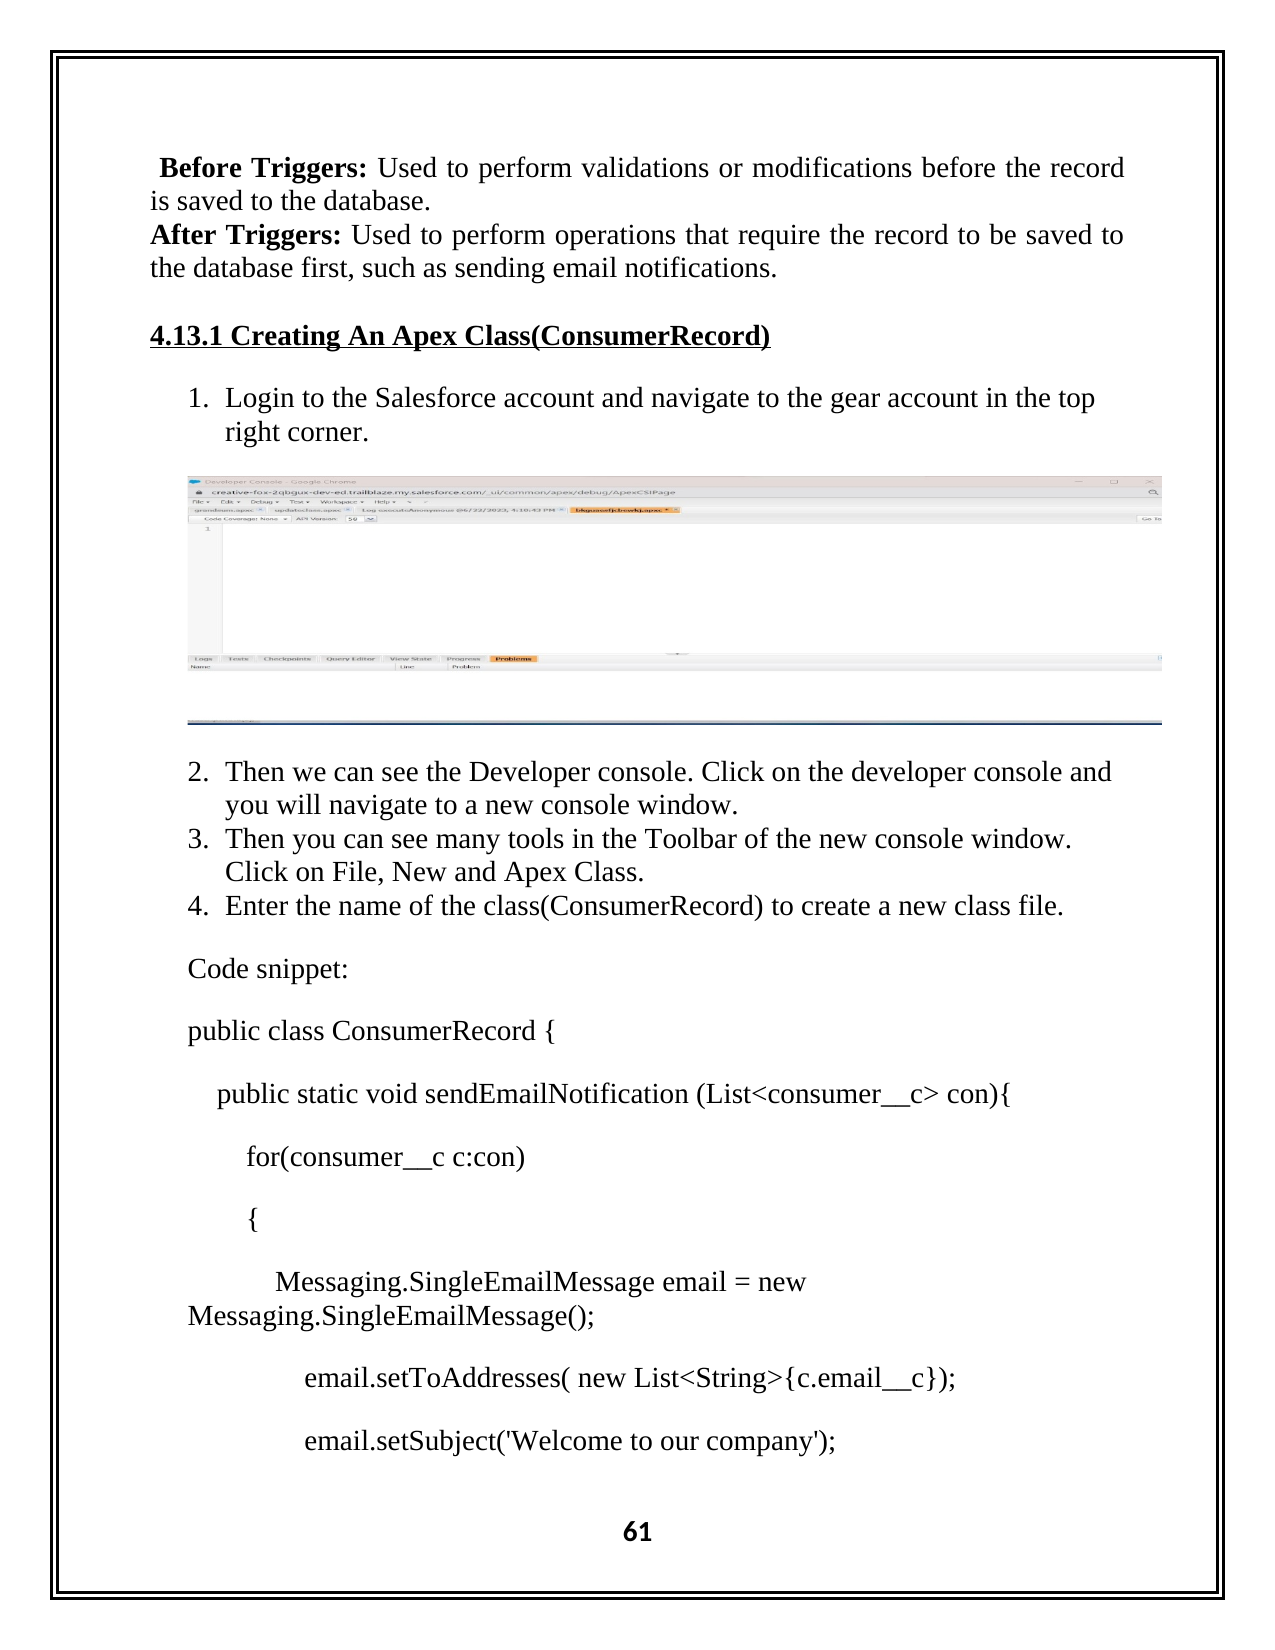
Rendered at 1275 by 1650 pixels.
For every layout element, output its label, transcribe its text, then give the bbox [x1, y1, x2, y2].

text Code snippet: [187, 951, 1125, 984]
text email.setSubject('Welcome to our company'); [187, 1423, 1125, 1457]
text public class ConsumerRecord { [187, 1013, 1125, 1047]
list Then you can see many tools in the Toolbar of the new console window. Click on File, New and Apex Class. [187, 821, 1125, 888]
text for(consumer__c c:con) [187, 1139, 1125, 1172]
text { [187, 1202, 1125, 1235]
text After Triggers: Used to perform operations that require the record to be saved to the database first, such as sending email notifications. [150, 217, 1125, 284]
list Then we can see the Developer console. Click on the developer console and you will navigate to a new console window. [187, 754, 1125, 821]
text Before Triggers: Used to perform validations or modifications before the record is saved to the database. [150, 150, 1125, 217]
text 4.13.1 Creating An Apex Class(ConsumerRecord) [150, 318, 1125, 351]
text public static void sendEmailNotification (List<consumer__c> con){ [187, 1076, 1125, 1110]
picture [187, 476, 1162, 725]
text email.setToAddresses( new List<String>{c.email__c}); [187, 1361, 1125, 1394]
list Enter the name of the class(ConsumerRecord) to create a new class file. [187, 888, 1125, 922]
text Messaging.SingleEmailMessage email = new Messaging.SingleEmailMessage(); [187, 1264, 1125, 1331]
list Login to the Salesforce account and navigate to the gear account in the top right corner. [187, 380, 1125, 447]
